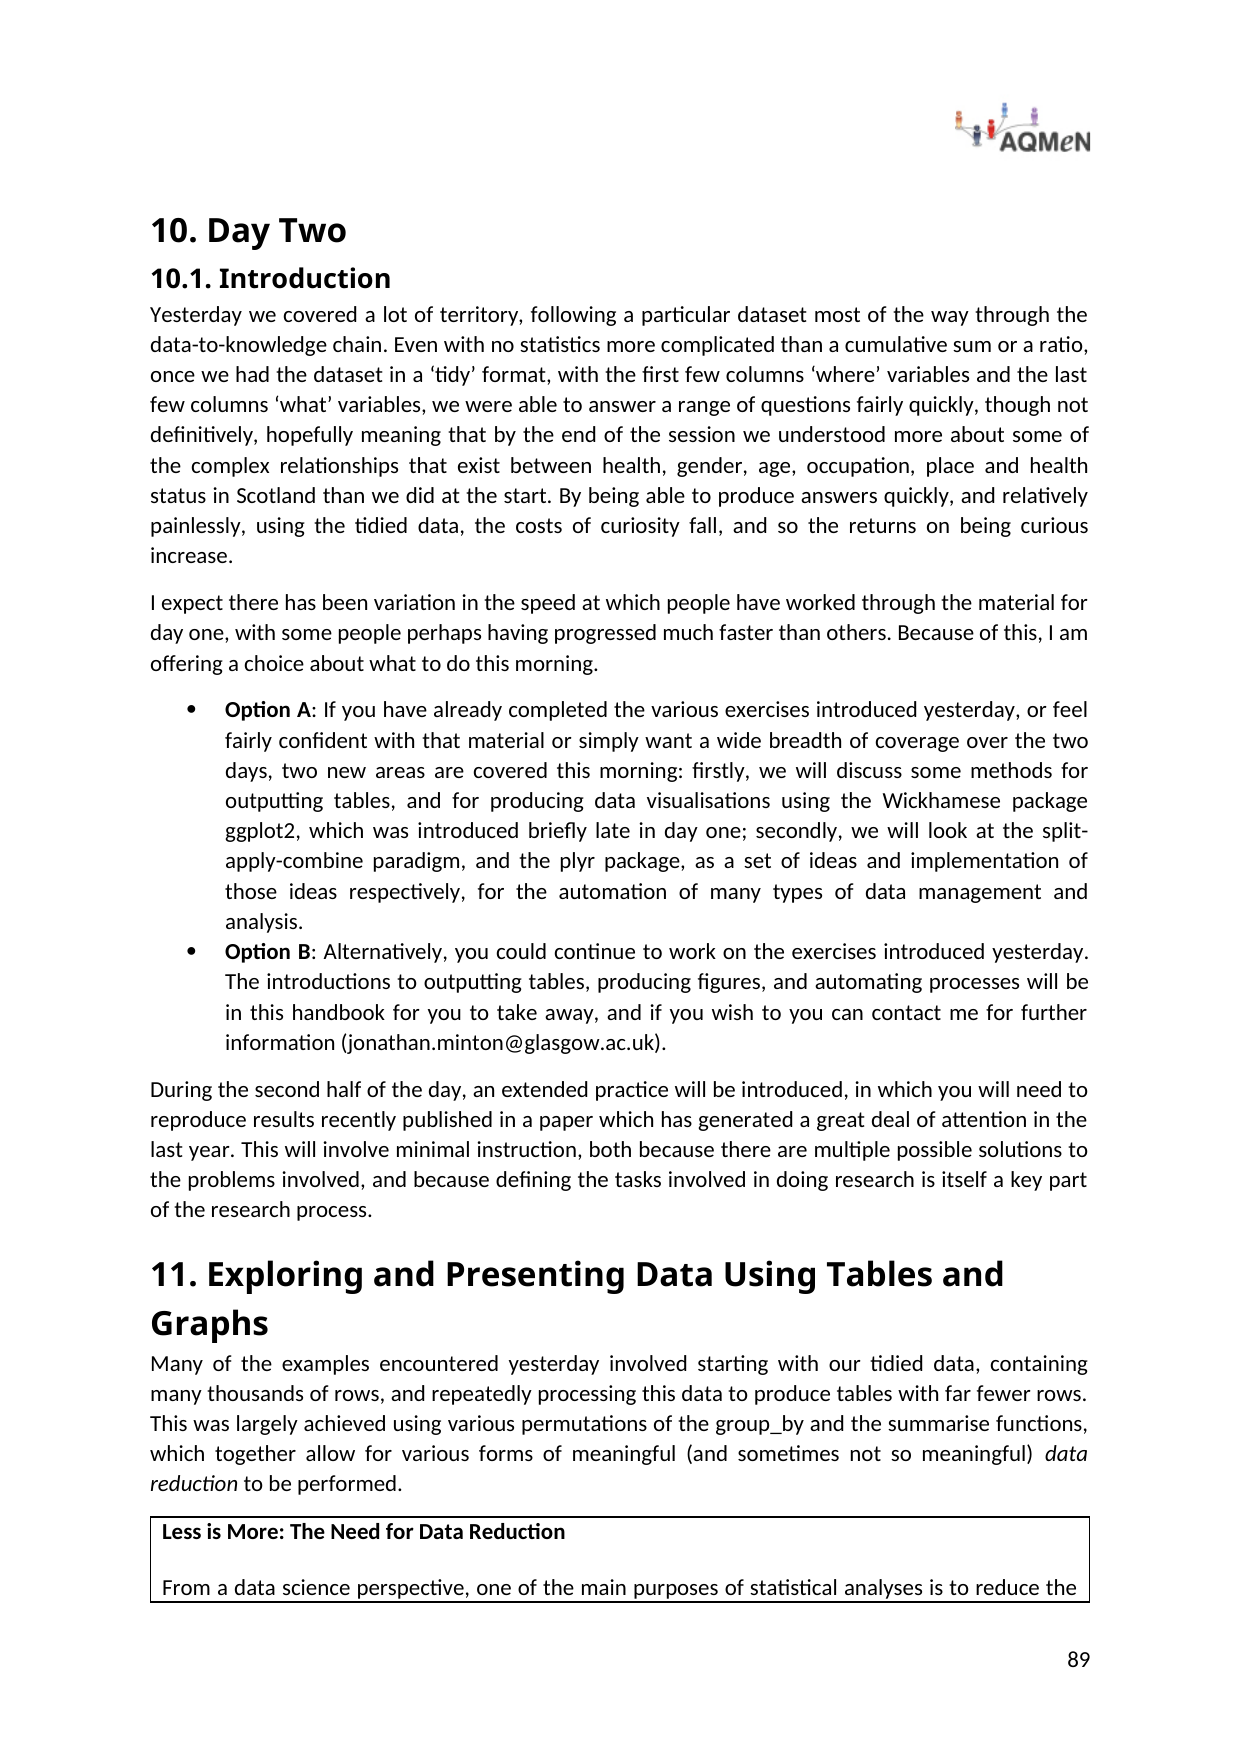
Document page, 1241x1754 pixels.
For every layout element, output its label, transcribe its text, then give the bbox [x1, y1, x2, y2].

text I expect there has been variation in the speed at which people have worked through the material for day one, with some people perhaps having progressed much faster than others. Because of this, I am offering a choice about what to do this morning. [150, 588, 1090, 677]
text Yesterday we covered a lot of territory, following a particular dataset most of the way through the data-to-knowledge chain. Even with no statistics more complicated than a cumulative sum or a ratio, once we had the dataset in a ‘tidy’ format, with the first few columns ‘where’ variables and the last few columns ‘what’ variables, we were able to answer a range of questions fairly quickly, though not definitively, hopefully meaning that by the end of the session we understood more about some of the complex relationships that exist between health, gender, age, occupation, place and health status in Scotland than we did at the start. By being able to produce answers quickly, and relatively painlessly, using the tidied data, the costs of curiosity fall, and so the returns on being curious increase. [150, 300, 1090, 569]
list Option A: If you have already completed the various exercises introduced yesterday, or feel fairly confident with that material or simply want a wide breadth of coverage over the two days, two new areas are covered this morning: firstly, we will discuss some methods for outputting tables, and for producing data visualisations using the Wickhamese package ggplot2, which was introduced briefly late in day one; secondly, we will look at the split-apply-combine paradigm, and the plyr package, as a set of ideas and implementation of those ideas respectively, for the automation of many types of data management and analysis. [187, 696, 1090, 935]
list Option B: Alternatively, you could continue to work on the exercises introduced yesterday. The introductions to outputting tables, producing figures, and automating processes will be in this handbook for you to take away, and if you wish to you can contact me for further information (jonathan.minton@glasgow.ac.uk). [187, 937, 1090, 1056]
picture [955, 73, 1091, 182]
text During the second half of the day, an extended practice will be introduced, in which you will need to reproduce results recently published in a paper which has generated a great deal of attention in the last year. This will involve minimal instruction, both because there are multiple possible solutions to the problems involved, and because defining the tasks involved in doing research is itself a key part of the research process. [150, 1075, 1090, 1223]
text Many of the examples encountered yesterday involved starting with our tidied data, containing many thousands of rows, and repeatedly processing this data to produce tables with far fewer rows. This was largely achieved using various permutations of the group_by and the summarise functions, which together allow for various forms of meaningful (and sometimes not so meaningful) data reduction to be performed. [150, 1349, 1090, 1497]
subtitle Introduction [150, 260, 1090, 297]
subtitle Exploring and Presenting Data Using Tables and Graphs [150, 1251, 1090, 1345]
subtitle Day Two [150, 207, 1090, 252]
